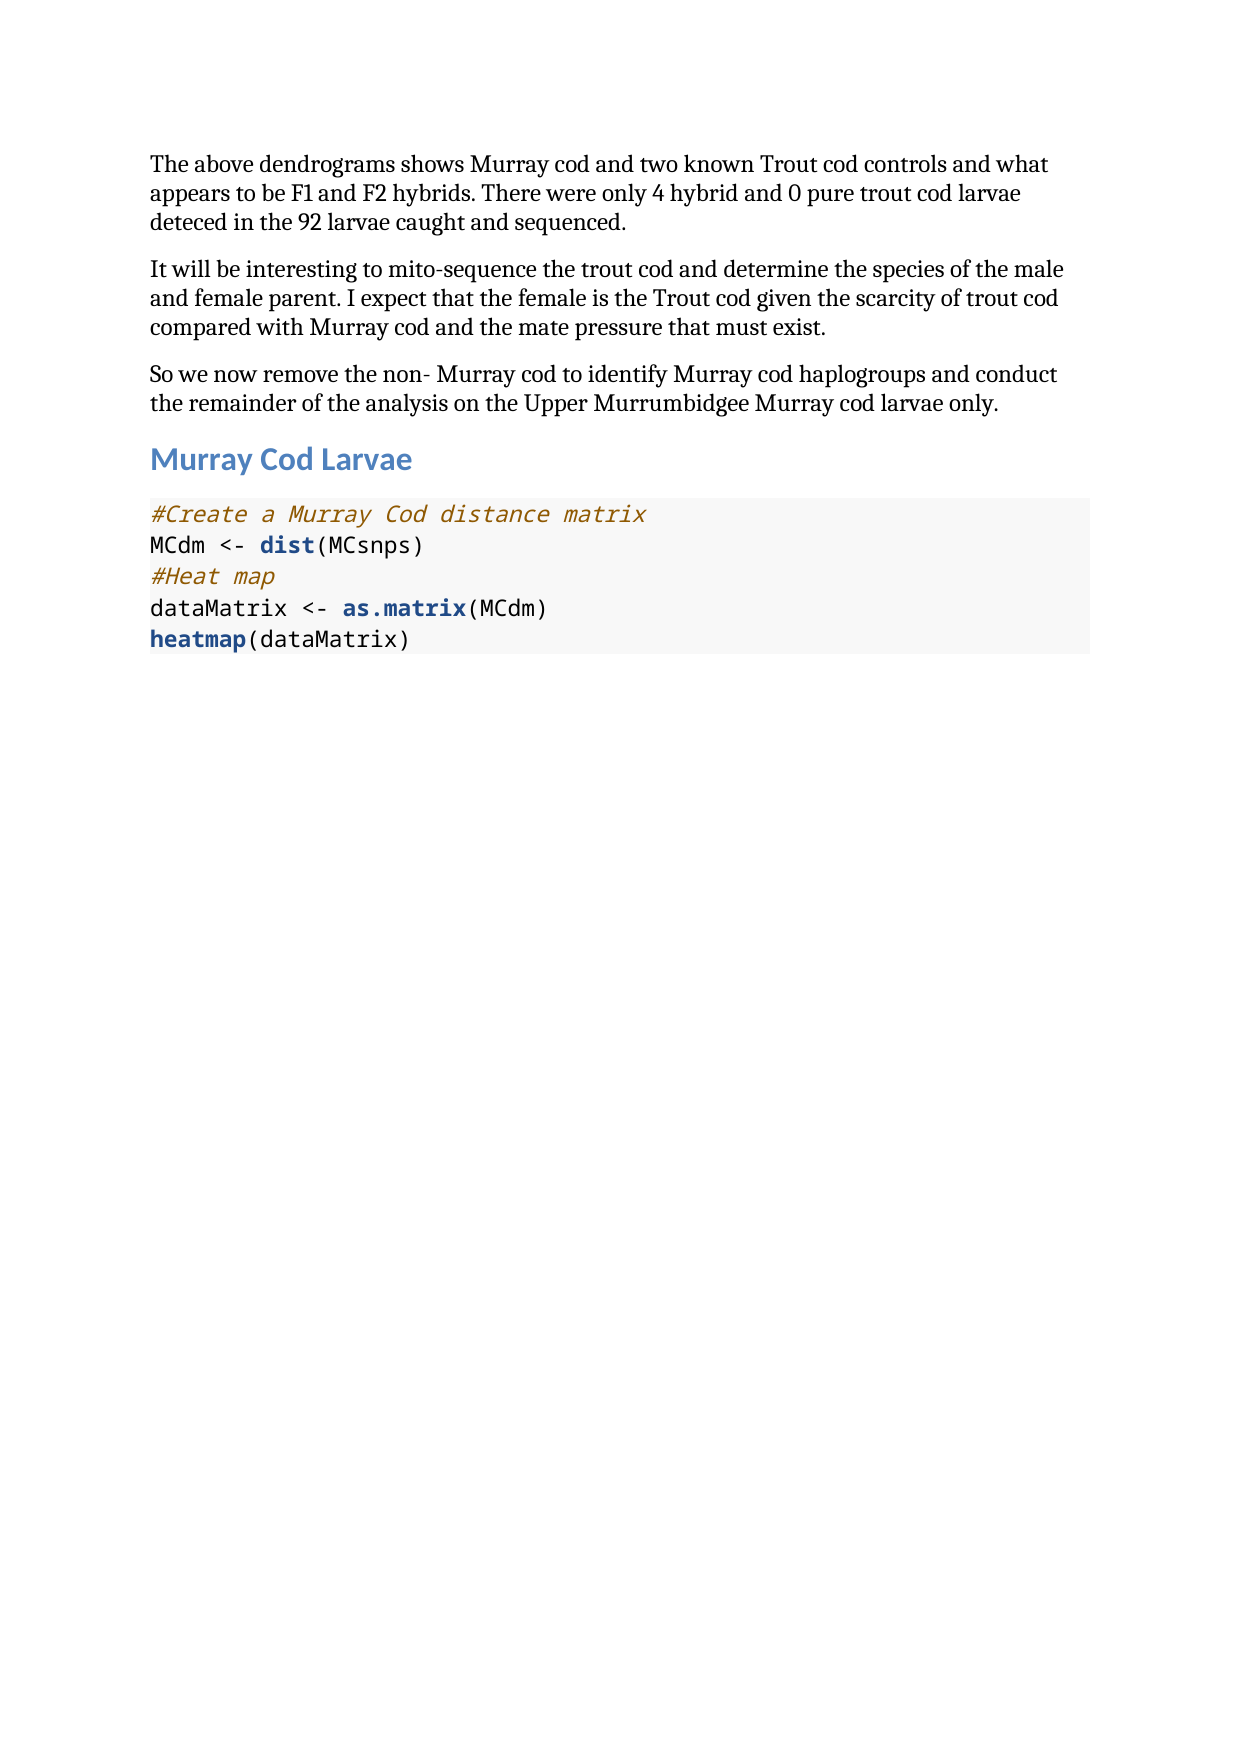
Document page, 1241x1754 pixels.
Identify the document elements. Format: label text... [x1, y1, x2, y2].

text #Create a Murray Cod distance matrix MCdm <- dist(MCsnps) #Heat map dataMatrix <- as.matrix(MCdm) heatmap(dataMatrix) [274, 498, 1090, 654]
text The above dendrograms shows Murray cod and two known Trout cod controls and what appears to be F1 and F2 hybrids. There were only 4 hybrid and 0 pure trout cod larvae deteced in the 92 larvae caught and sequenced. [150, 150, 1090, 236]
text It will be interesting to mito-sequence the trout cod and determine the species of the male and female parent. I expect that the female is the Trout cod given the scarcity of trout cod compared with Murray cod and the mate pressure that must exist. [150, 255, 1090, 341]
subtitle Murray Cod Larvae [150, 438, 1090, 479]
text So we now remove the non- Murray cod to identify Murray cod haplogroups and conduct the remainder of the analysis on the Upper Murrumbidgee Murray cod larvae only. [150, 360, 1090, 417]
